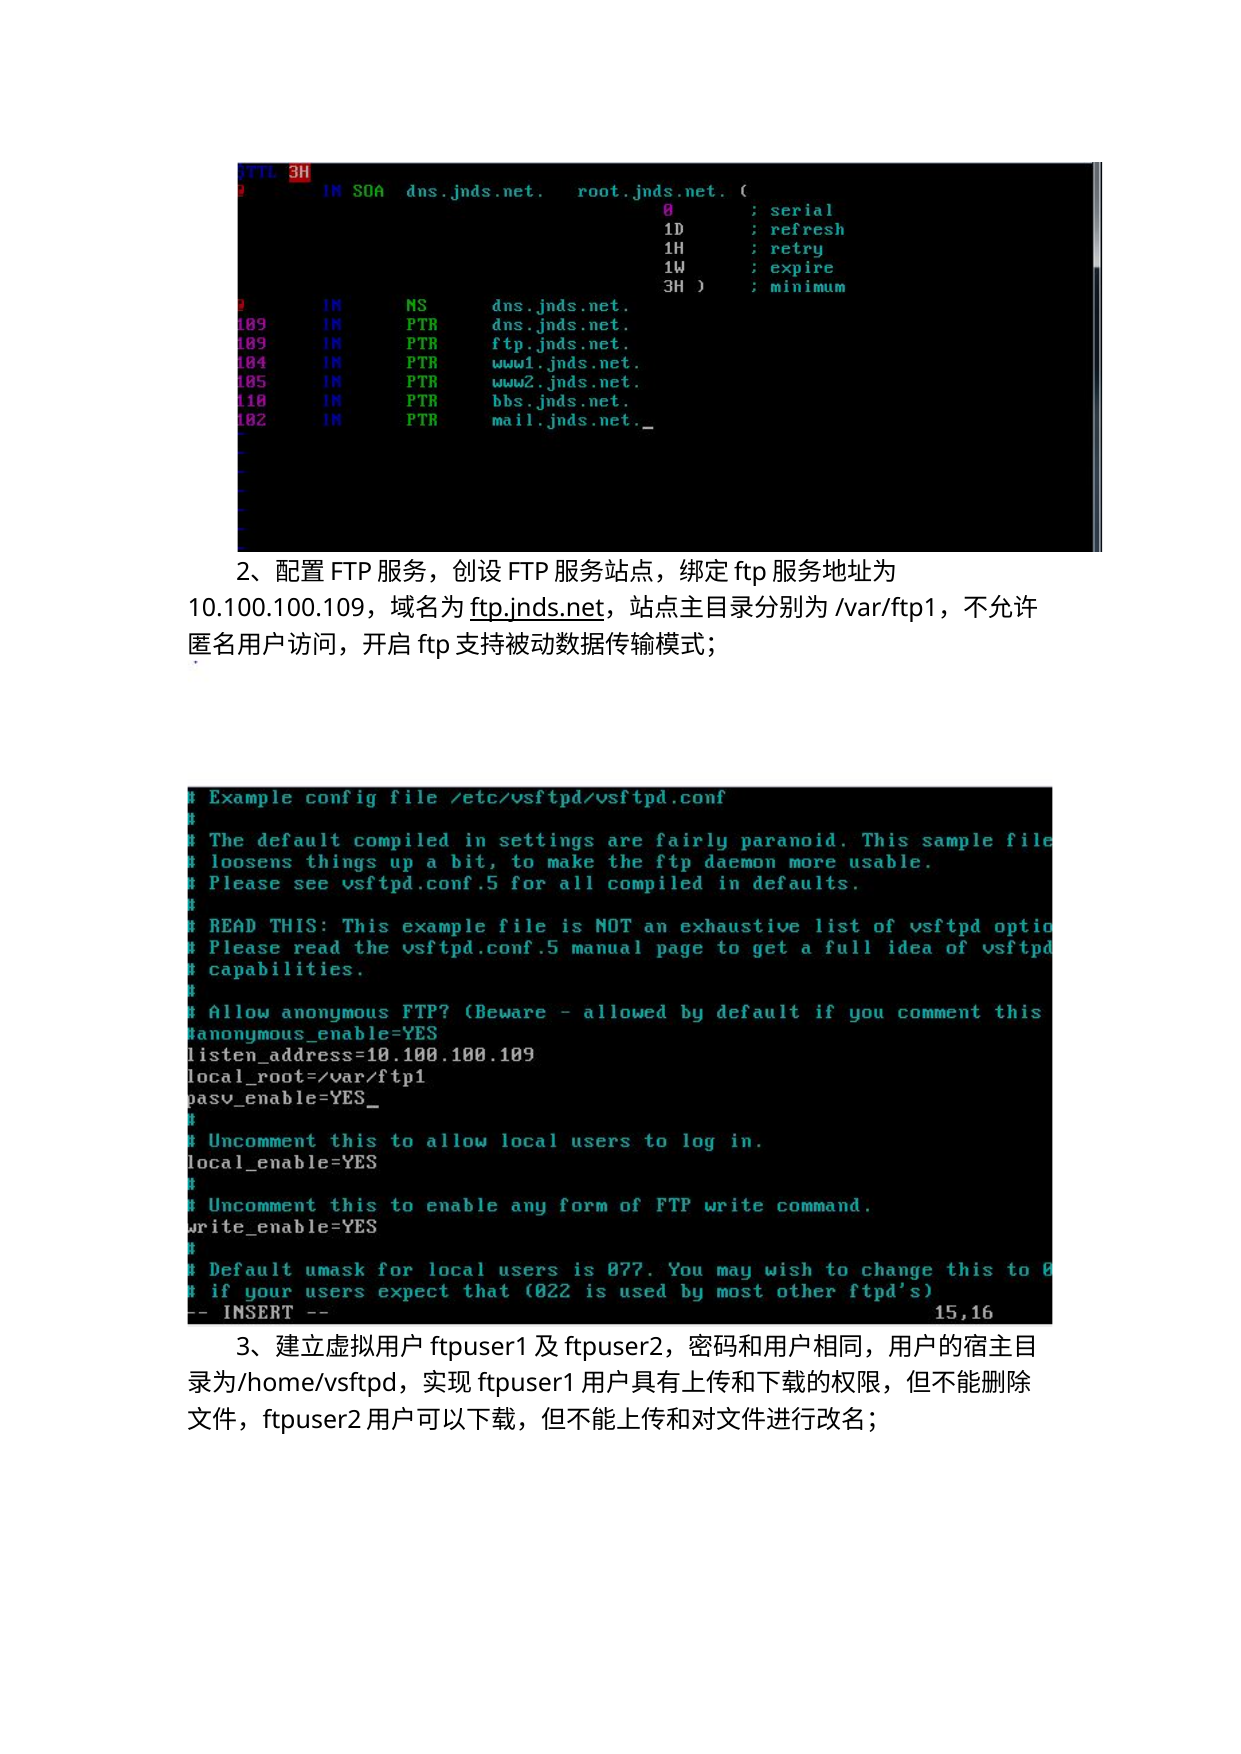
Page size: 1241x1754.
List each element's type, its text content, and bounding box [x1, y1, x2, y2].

list 配置FTP服务，创设FTP服务站点，绑定ftp服务地址为10.100.100.109，域名为ftp.jnds.net，站点主目录分别为 /var/ftp1，不允许匿名用户访问，开启ftp支持被动数据传输模式； [187, 552, 1053, 660]
list 建立虚拟用户ftpuser1及ftpuser2，密码和用户相同，用户的宿主目录为/home/vsftpd，实现ftpuser1用户具有上传和下载的权限，但不能删除文件，ftpuser2用户可以下载，但不能上传和对文件进行改名； [187, 1327, 1053, 1435]
